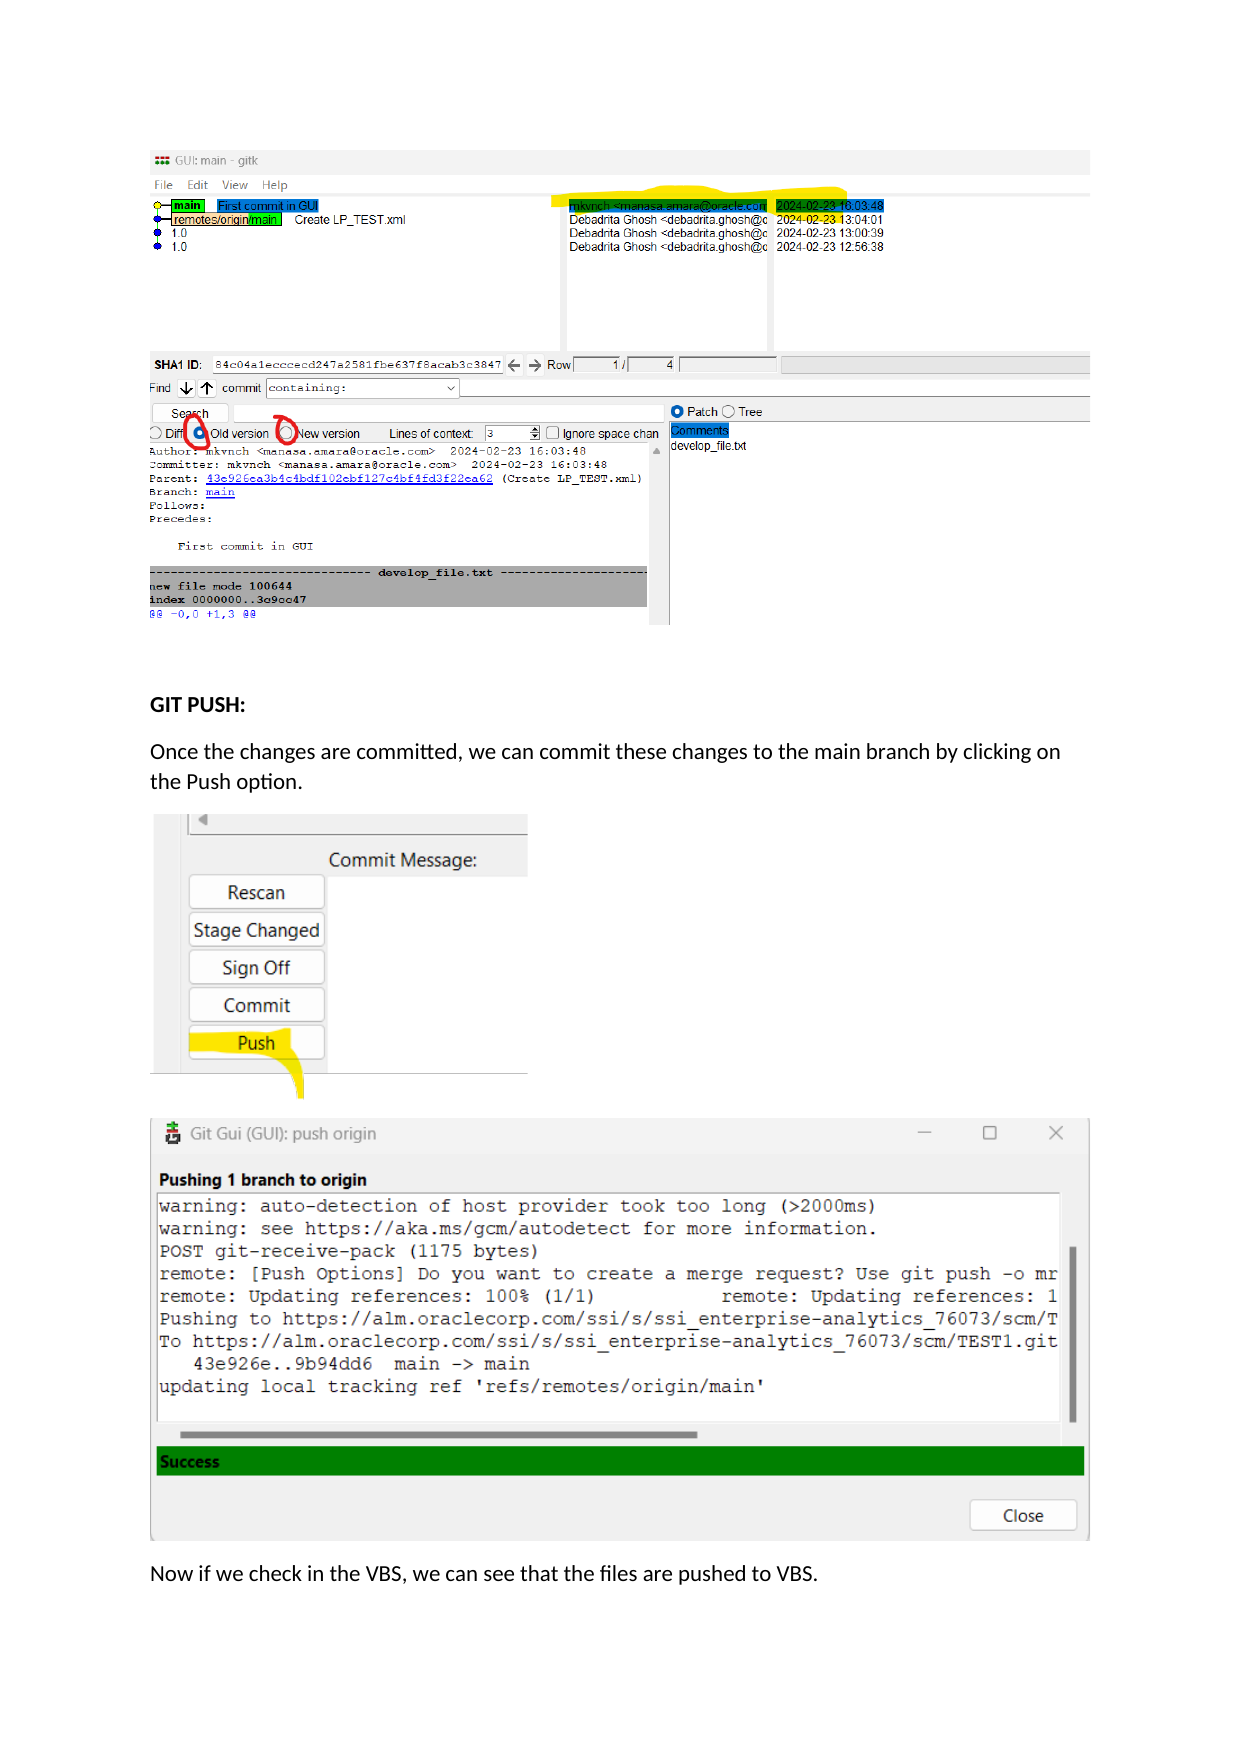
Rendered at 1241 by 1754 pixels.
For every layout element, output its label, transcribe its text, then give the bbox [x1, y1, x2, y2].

picture [150, 814, 528, 1100]
picture [150, 1118, 1091, 1541]
text Once the changes are committed, we can commit these changes to the main branch by clicking on the Push option. [150, 737, 1090, 795]
picture [150, 150, 1091, 625]
text Now if we check in the VBS, we can see that the files are pushed to VBS. [150, 1559, 1090, 1587]
text GIT PUSH: [150, 690, 1090, 718]
